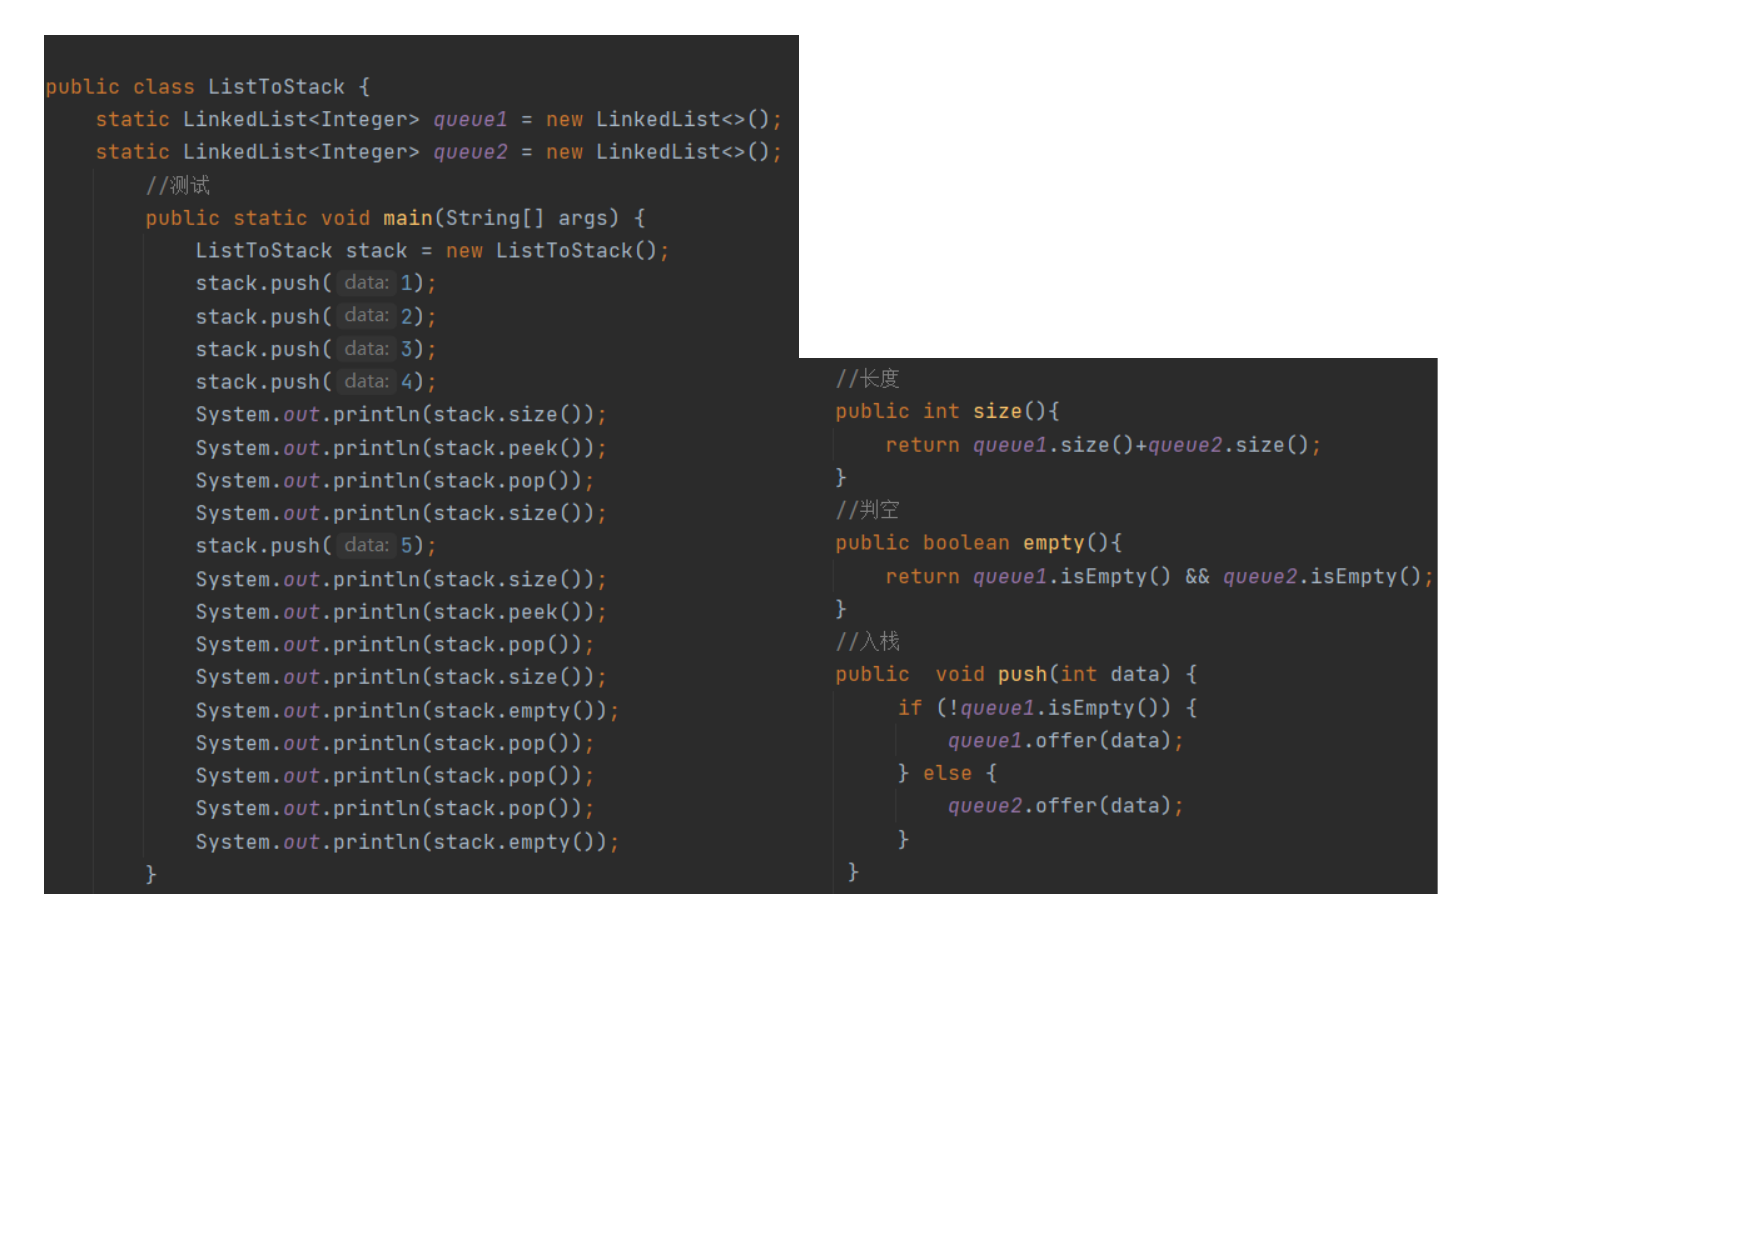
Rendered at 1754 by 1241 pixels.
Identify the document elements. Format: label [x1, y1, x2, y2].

picture [44, 35, 1438, 894]
